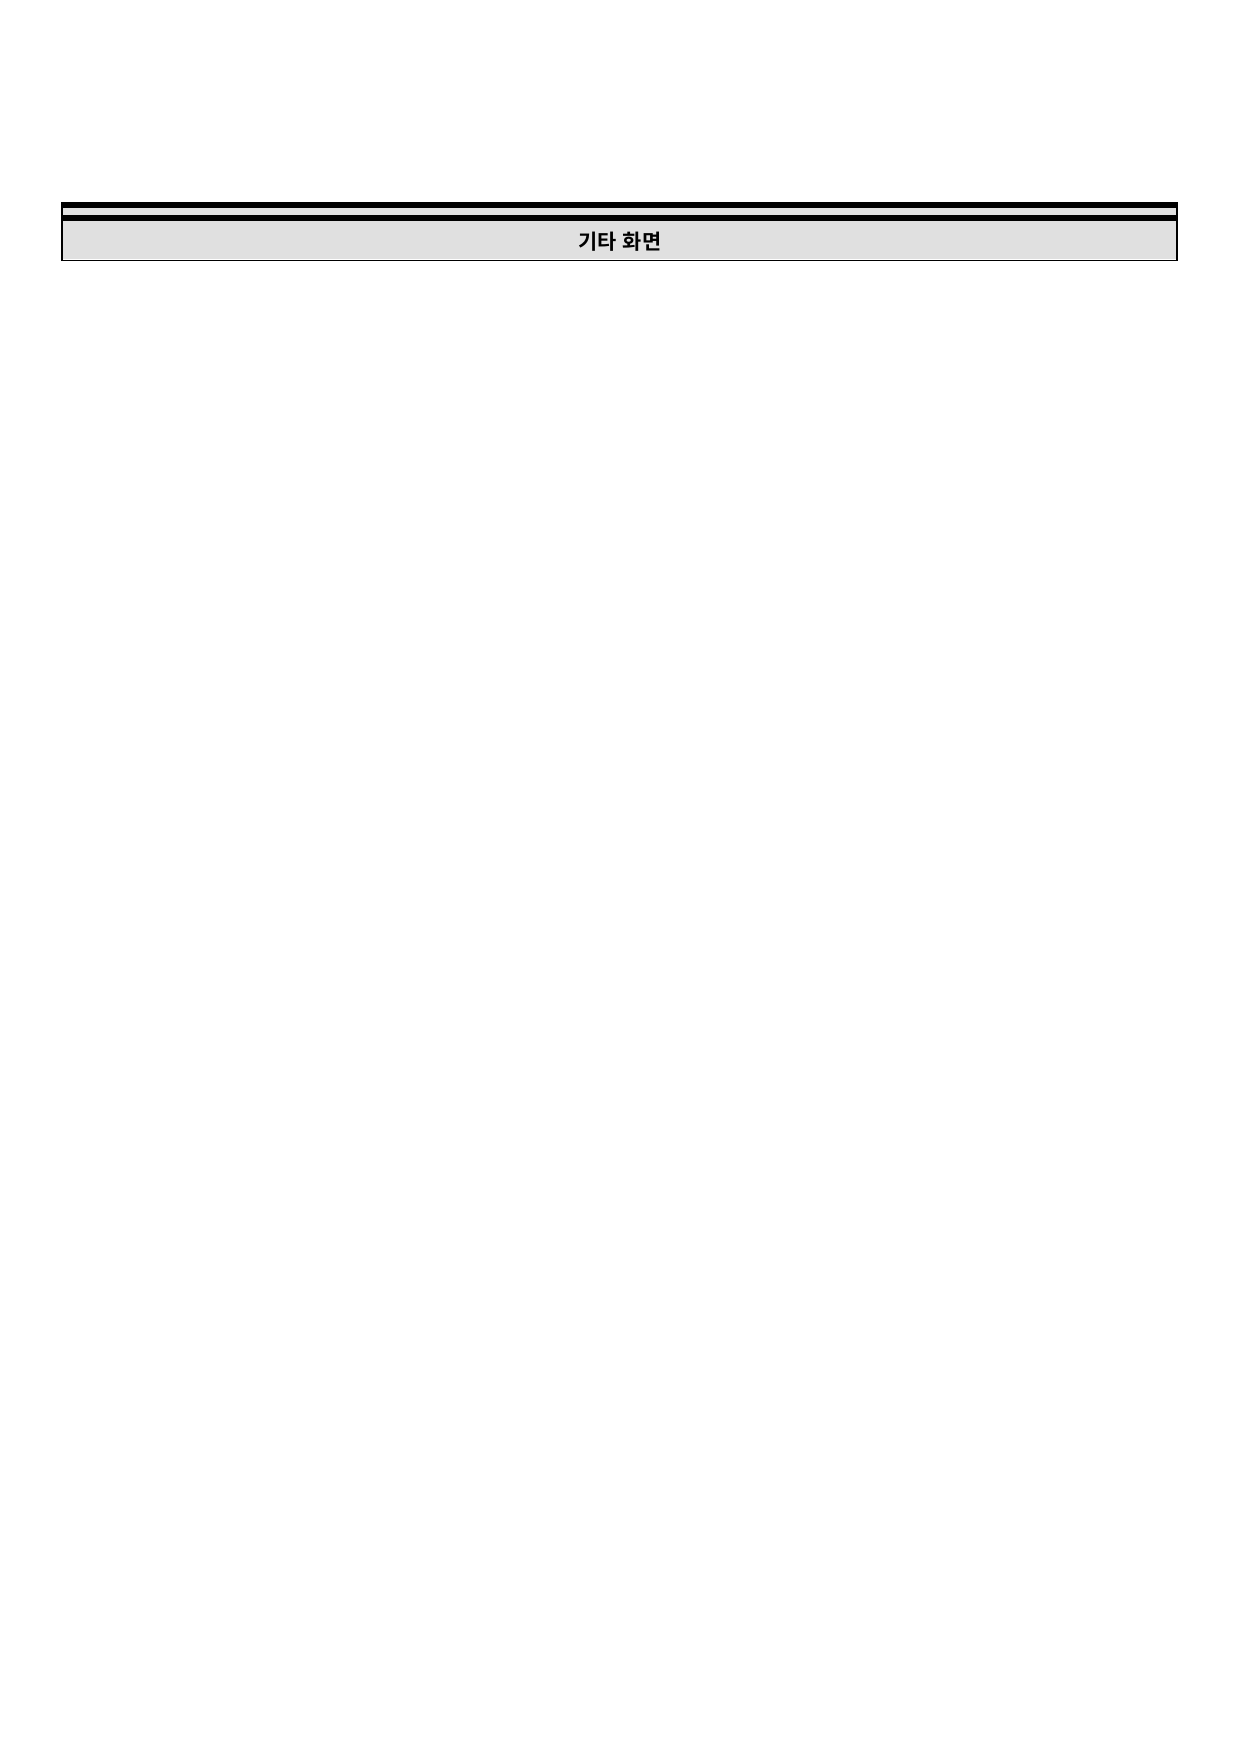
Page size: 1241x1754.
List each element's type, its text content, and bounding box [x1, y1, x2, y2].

table_header 기타 화면 [63, 221, 1176, 259]
